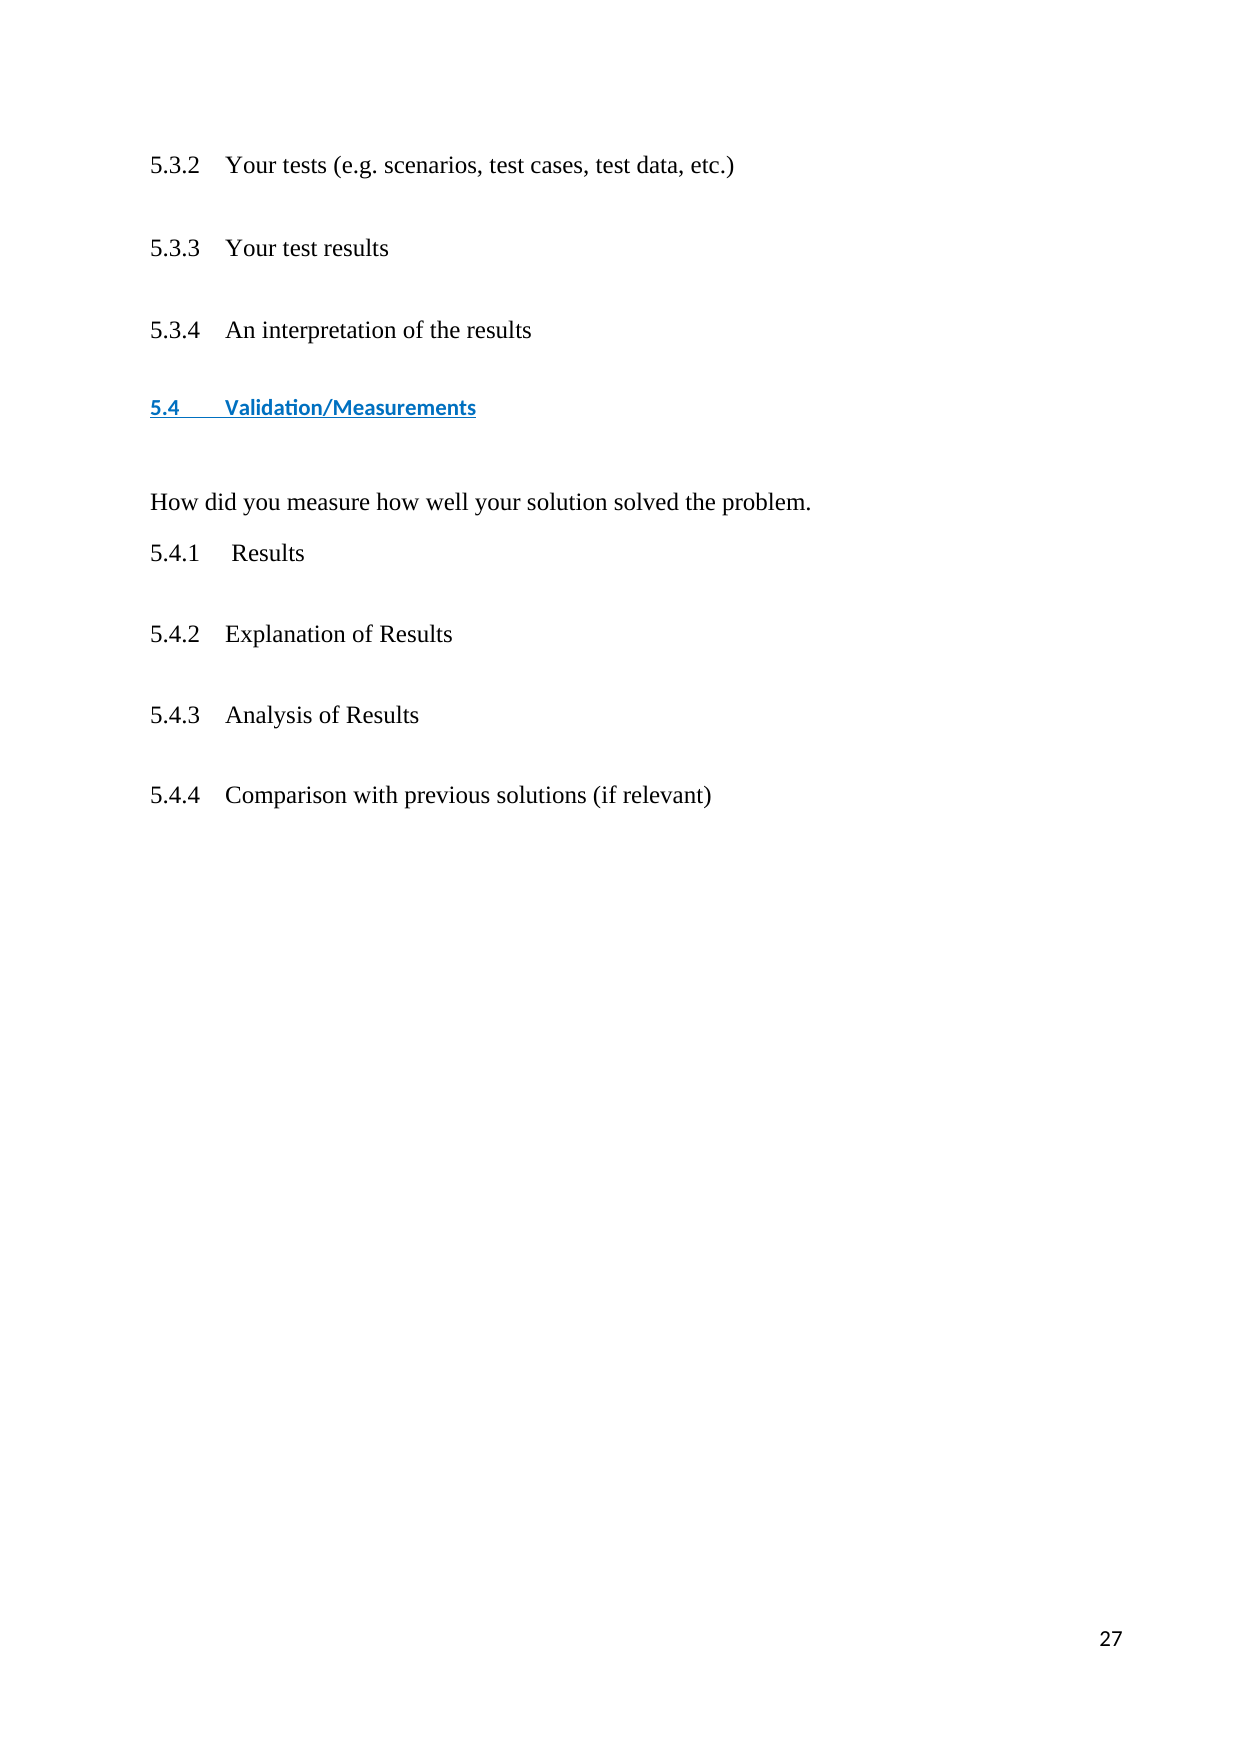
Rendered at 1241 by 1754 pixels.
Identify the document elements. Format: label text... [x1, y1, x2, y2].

subtitle 5.4 Validation/Measurements [150, 393, 1122, 421]
subtitle 5.4.1 Results [150, 538, 1122, 567]
subtitle 5.4.3 Analysis of Results [150, 700, 1122, 728]
subtitle 5.3.2 Your tests (e.g. scenarios, test cases, test data, etc.) [150, 150, 1122, 179]
subtitle 5.4.2 Explanation of Results [150, 619, 1122, 648]
subtitle 5.4.4 Comparison with previous solutions (if relevant) [150, 780, 1122, 809]
text How did you measure how well your solution solved the problem. [150, 487, 1122, 515]
subtitle 5.3.4 An interpretation of the results [150, 315, 1122, 344]
subtitle 5.3.3 Your test results [150, 233, 1122, 262]
